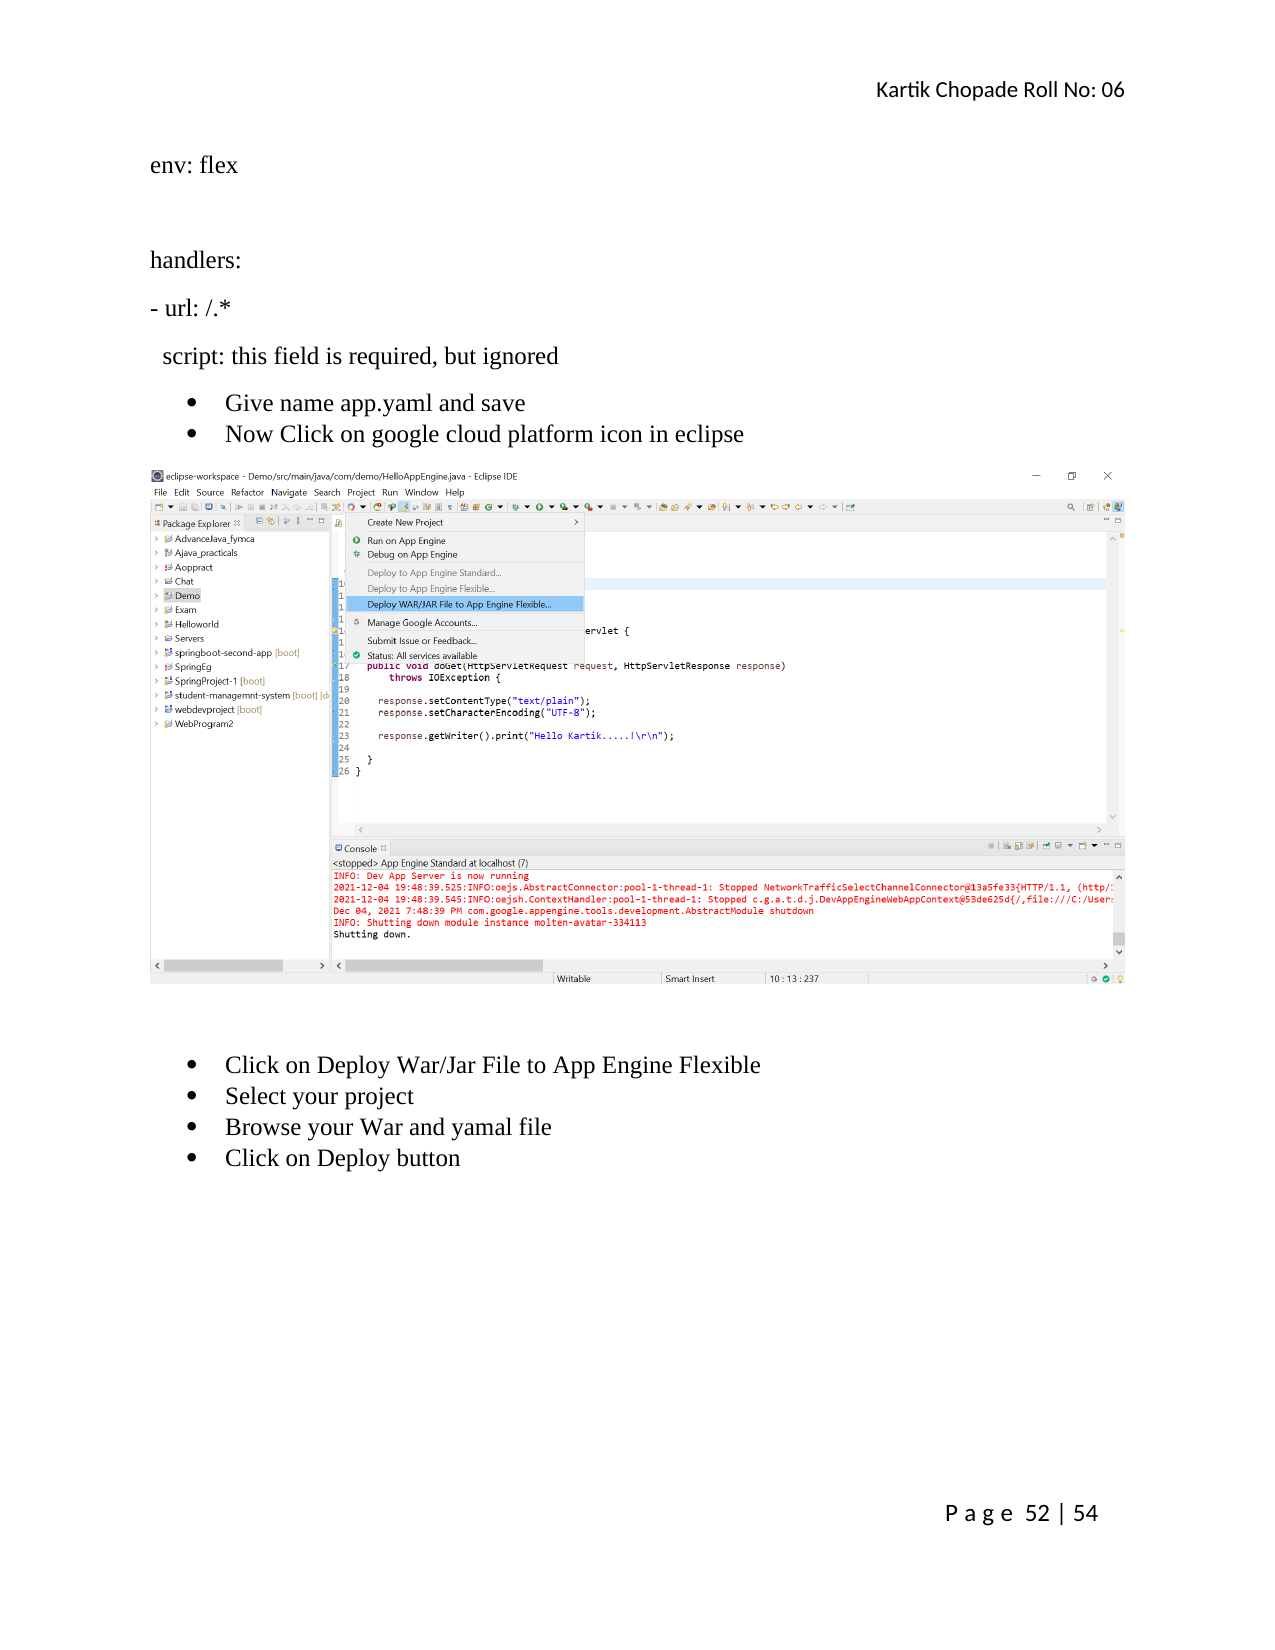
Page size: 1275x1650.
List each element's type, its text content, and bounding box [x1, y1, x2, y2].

list Click on Deploy War/Jar File to App Engine Flexible [187, 1050, 1125, 1079]
list Give name app.yaml and save [187, 388, 1125, 417]
text handlers: [150, 245, 1125, 274]
text - url: /.* [150, 293, 1125, 322]
text env: flex [150, 150, 1125, 179]
text script: this field is required, but ignored [150, 341, 1125, 369]
list Now Click on google cloud platform icon in eclipse [187, 419, 1125, 448]
list Browse your War and yamal file [187, 1112, 1125, 1141]
list Click on Deploy button [187, 1143, 1125, 1172]
list Select your project [187, 1081, 1125, 1110]
picture [150, 467, 1125, 984]
